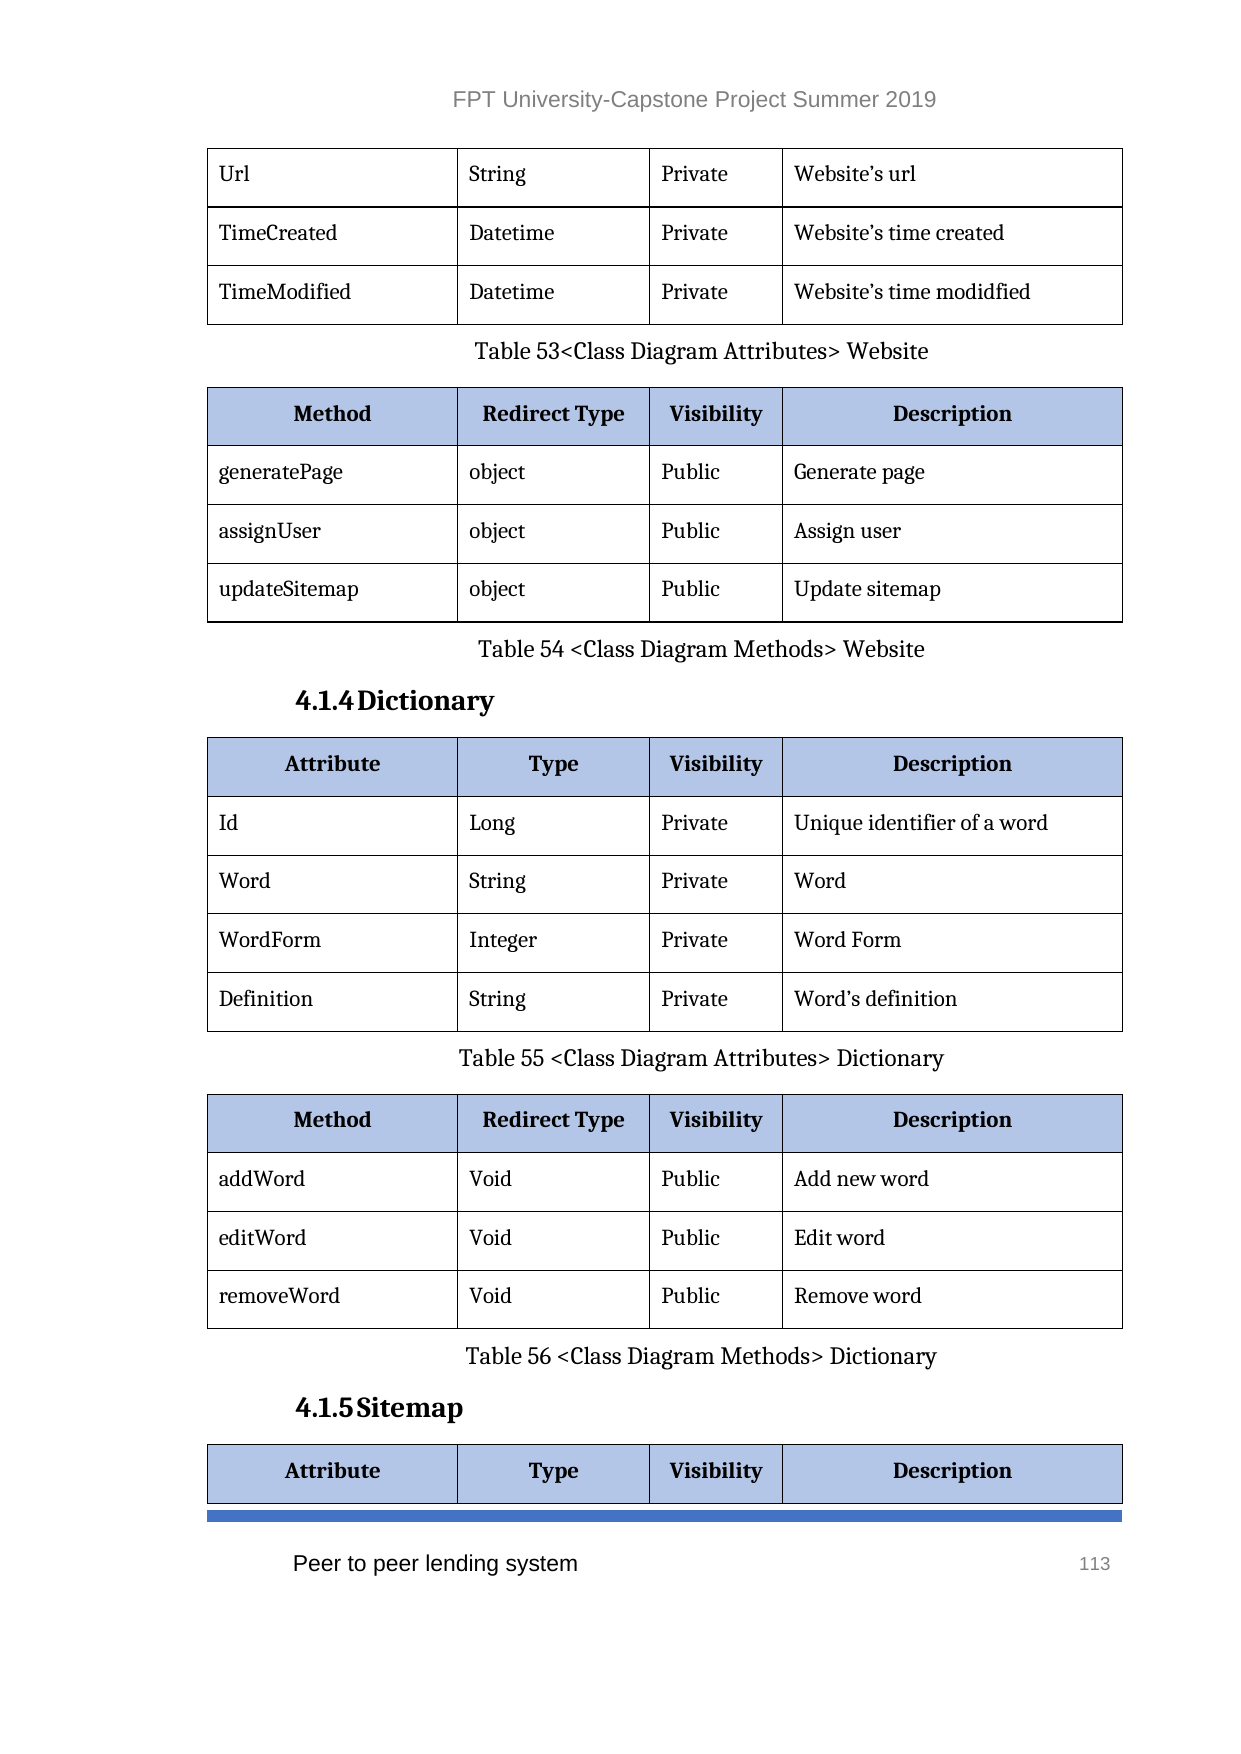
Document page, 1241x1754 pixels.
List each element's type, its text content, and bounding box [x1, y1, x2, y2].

table_cell Word [783, 856, 1122, 913]
table_cell Add new word [783, 1153, 1122, 1211]
table_cell Website’s time created [783, 208, 1122, 265]
table_header Visibility [650, 738, 782, 796]
table_cell Definition [208, 973, 457, 1031]
table_cell Url [208, 149, 457, 206]
table_header Redirect Type [458, 1095, 649, 1152]
table_header Visibility [650, 388, 782, 445]
table_cell Word [208, 856, 457, 913]
table_cell updateSitemap [208, 564, 457, 621]
table_cell String [458, 149, 649, 206]
table_cell Website’s url [783, 149, 1122, 206]
table_header Description [783, 738, 1122, 796]
table_cell Public [650, 446, 782, 504]
table_cell Word’s definition [783, 973, 1122, 1031]
table_cell object [458, 446, 649, 504]
table_cell Private [650, 149, 782, 206]
table_header Type [458, 738, 649, 796]
table_cell Private [650, 973, 782, 1031]
table_cell assignUser [208, 505, 457, 563]
table_cell String [458, 973, 649, 1031]
table_header Visibility [650, 1095, 782, 1152]
table_cell String [458, 856, 649, 913]
table_header Description [783, 1095, 1122, 1152]
table_cell Id [208, 797, 457, 854]
table_cell editWord [208, 1212, 457, 1269]
table_cell Void [458, 1271, 649, 1328]
table_header Method [208, 388, 457, 445]
table_cell Public [650, 1212, 782, 1269]
table_header Description [783, 1445, 1122, 1503]
text Table 54 <Class Diagram Methods> Website [207, 635, 1122, 664]
list Sitemap [295, 1391, 1122, 1425]
table_cell TimeModified [208, 266, 457, 324]
table_cell Void [458, 1153, 649, 1211]
table_cell Public [650, 1271, 782, 1328]
table_header Attribute [208, 738, 457, 796]
table_cell Private [650, 914, 782, 972]
table_cell Integer [458, 914, 649, 972]
table_header Attribute [208, 1445, 457, 1503]
table_cell WordForm [208, 914, 457, 972]
table_cell Private [650, 797, 782, 854]
table_header Redirect Type [458, 388, 649, 445]
table_cell Private [650, 266, 782, 324]
table_cell removeWord [208, 1271, 457, 1328]
table_cell Public [650, 1153, 782, 1211]
table_cell TimeCreated [208, 208, 457, 265]
table_cell generatePage [208, 446, 457, 504]
table_cell object [458, 564, 649, 621]
table_cell Unique identifier of a word [783, 797, 1122, 854]
table_header Visibility [650, 1445, 782, 1503]
table_cell object [458, 505, 649, 563]
table_header Method [208, 1095, 457, 1152]
table_cell Word Form [783, 914, 1122, 972]
table_cell addWord [208, 1153, 457, 1211]
table_cell Update sitemap [783, 564, 1122, 621]
table_cell Public [650, 505, 782, 563]
table_header Description [783, 388, 1122, 445]
table_cell Private [650, 856, 782, 913]
text Table 56 <Class Diagram Methods> Dictionary [207, 1342, 1122, 1371]
table_cell Website’s time modidfied [783, 266, 1122, 324]
table_cell Datetime [458, 266, 649, 324]
table_cell Remove word [783, 1271, 1122, 1328]
table_cell Generate page [783, 446, 1122, 504]
table_cell Long [458, 797, 649, 854]
text Table 55 <Class Diagram Attributes> Dictionary [207, 1044, 1122, 1073]
text Table 53<Class Diagram Attributes> Website [207, 337, 1122, 366]
table_header Type [458, 1445, 649, 1503]
table_cell Edit word [783, 1212, 1122, 1269]
list Dictionary [295, 684, 1122, 718]
table_cell Public [650, 564, 782, 621]
table_cell Assign user [783, 505, 1122, 563]
table_cell Void [458, 1212, 649, 1269]
table_cell Datetime [458, 208, 649, 265]
table_cell Private [650, 208, 782, 265]
